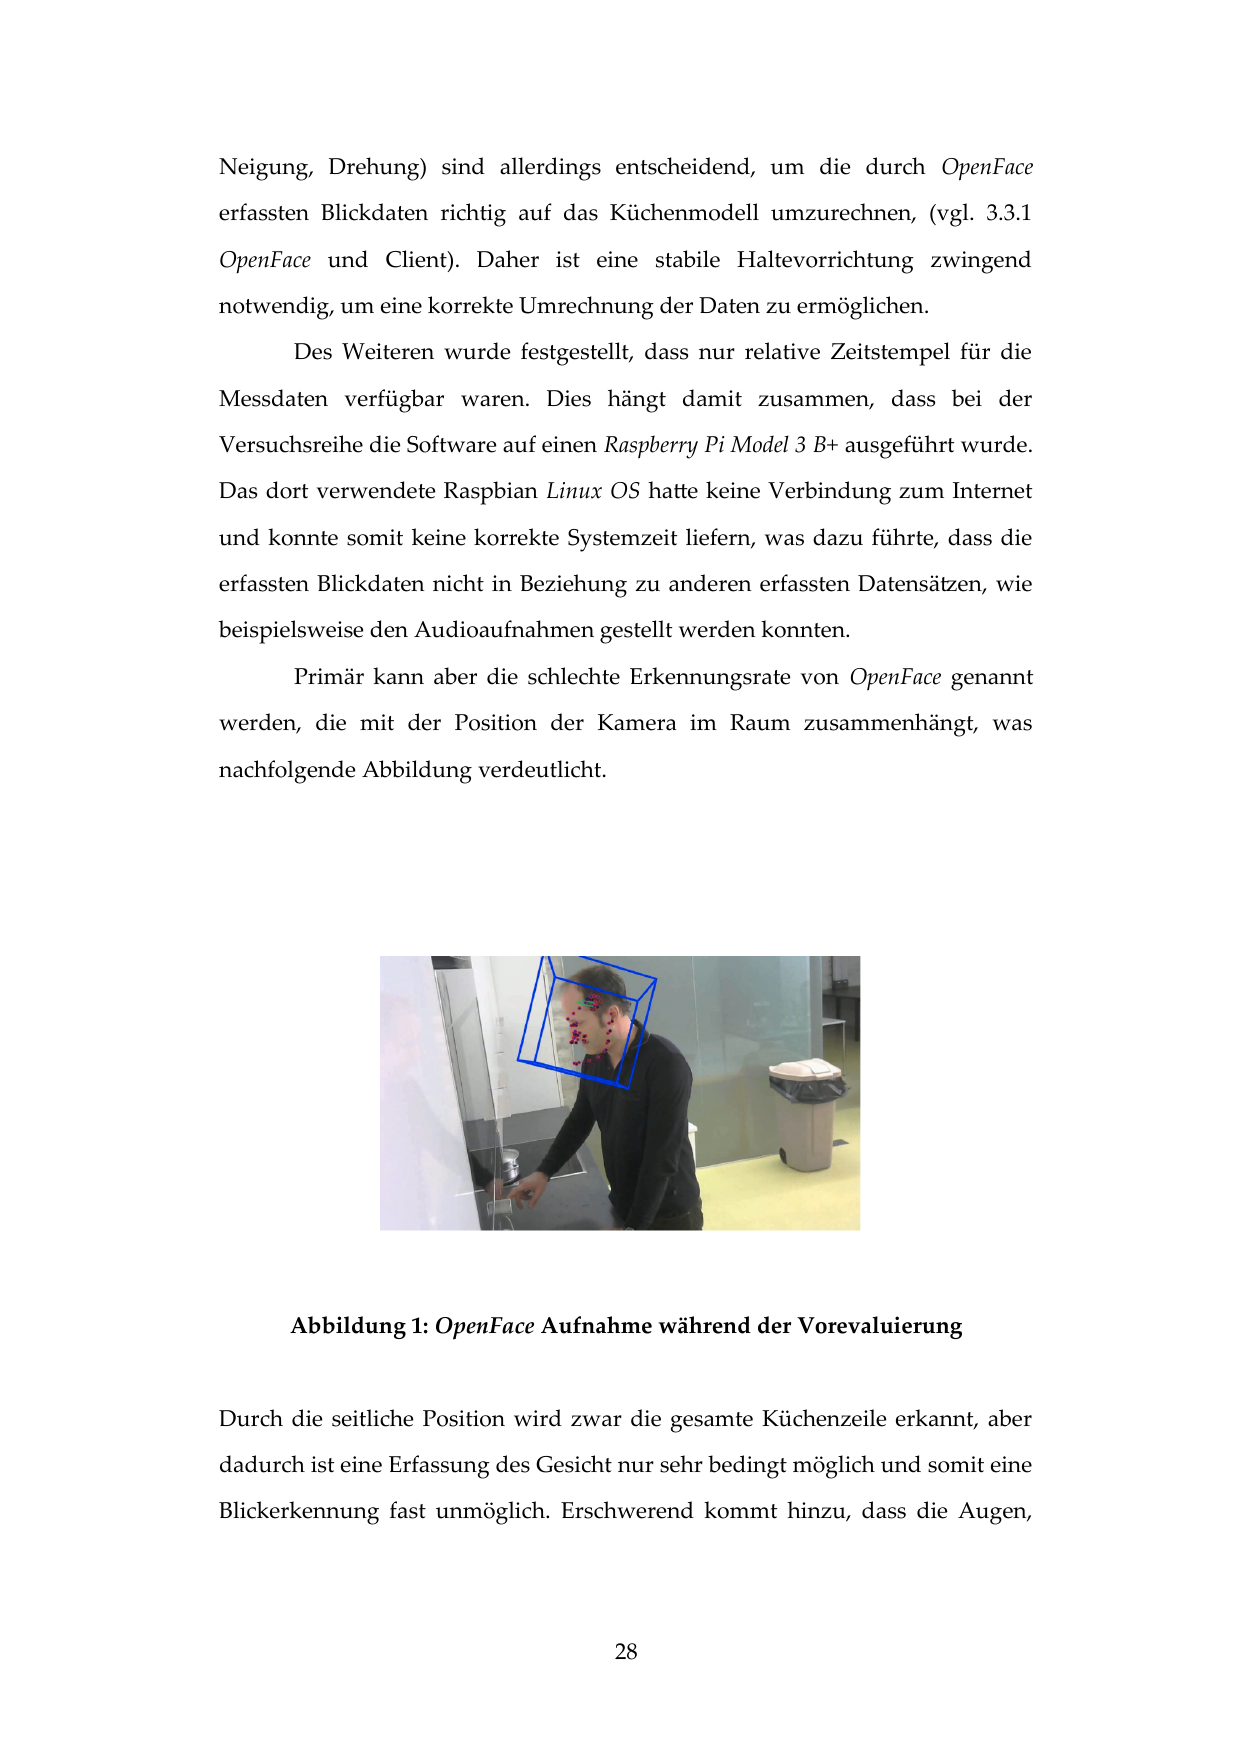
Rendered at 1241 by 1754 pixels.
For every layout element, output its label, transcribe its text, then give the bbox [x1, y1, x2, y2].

picture [380, 956, 861, 1232]
text Primär kann aber die schlechte Erkennungsrate von OpenFace genannt werden, die mit der Position der Kamera im Raum zusammenhängt, was nachfolgende Abbildung verdeutlicht. [219, 660, 1033, 783]
text Des Weiteren wurde festgestellt, dass nur relative Zeitstempel für die Messdaten verfügbar waren. Dies hängt damit zusammen, dass bei der Versuchsreihe die Software auf einen Raspberry Pi Model 3 B+ ausgeführt wurde. Das dort verwendete Raspbian Linux OS hatte keine Verbindung zum Internet und konnte somit keine korrekte Systemzeit liefern, was dazu führte, dass die erfassten Blickdaten nicht in Beziehung zu anderen erfassten Datensätzen, wie beispielsweise den Audioaufnahmen gestellt werden konnten. [219, 335, 1033, 644]
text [219, 1402, 1033, 1525]
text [219, 150, 1033, 320]
text Abbildung 1: OpenFace Aufnahme während der Vorevaluierung [219, 1309, 1033, 1340]
